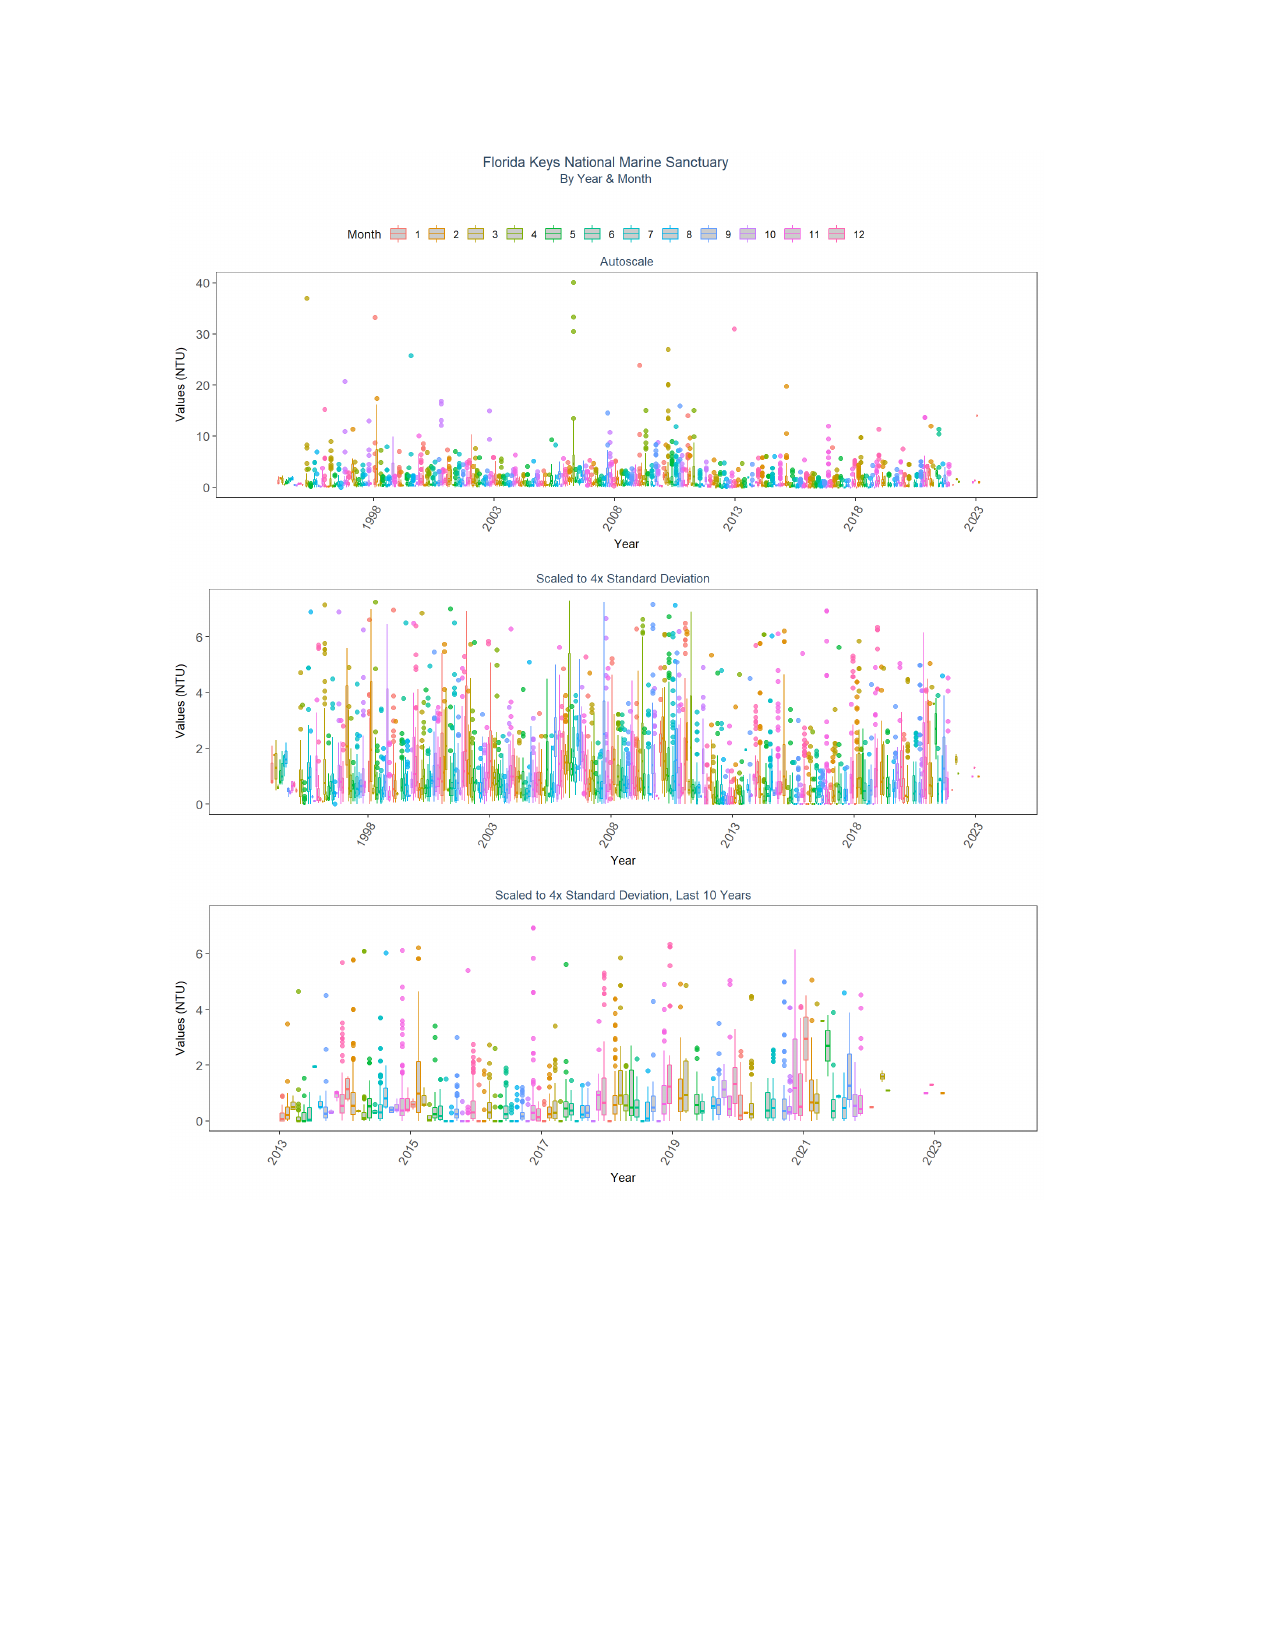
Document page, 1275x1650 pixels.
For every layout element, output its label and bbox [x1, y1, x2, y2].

picture [168, 150, 1044, 1200]
